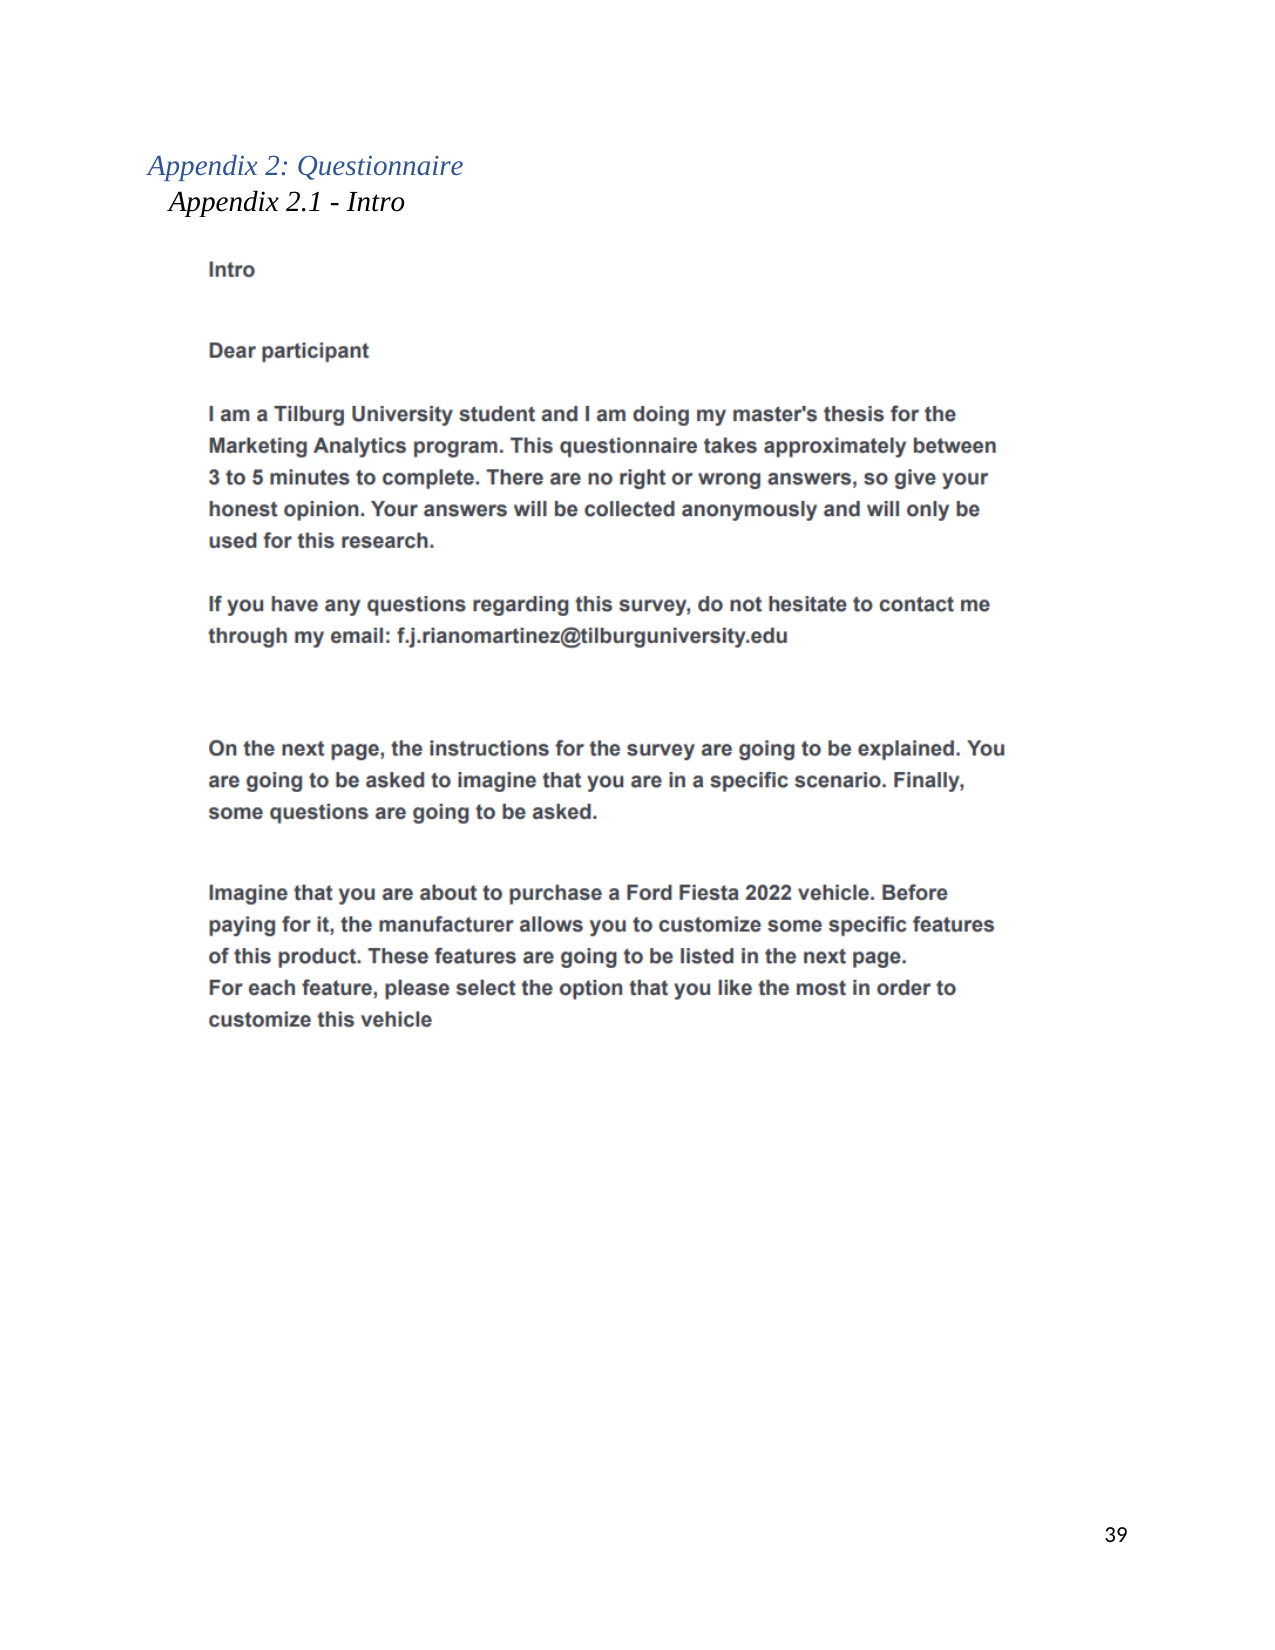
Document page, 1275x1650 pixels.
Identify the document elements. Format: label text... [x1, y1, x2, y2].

picture [147, 217, 1076, 1076]
subtitle Appendix 2: Questionnaire [148, 148, 1127, 181]
subtitle Appendix 2.1 - Intro [168, 184, 1127, 217]
